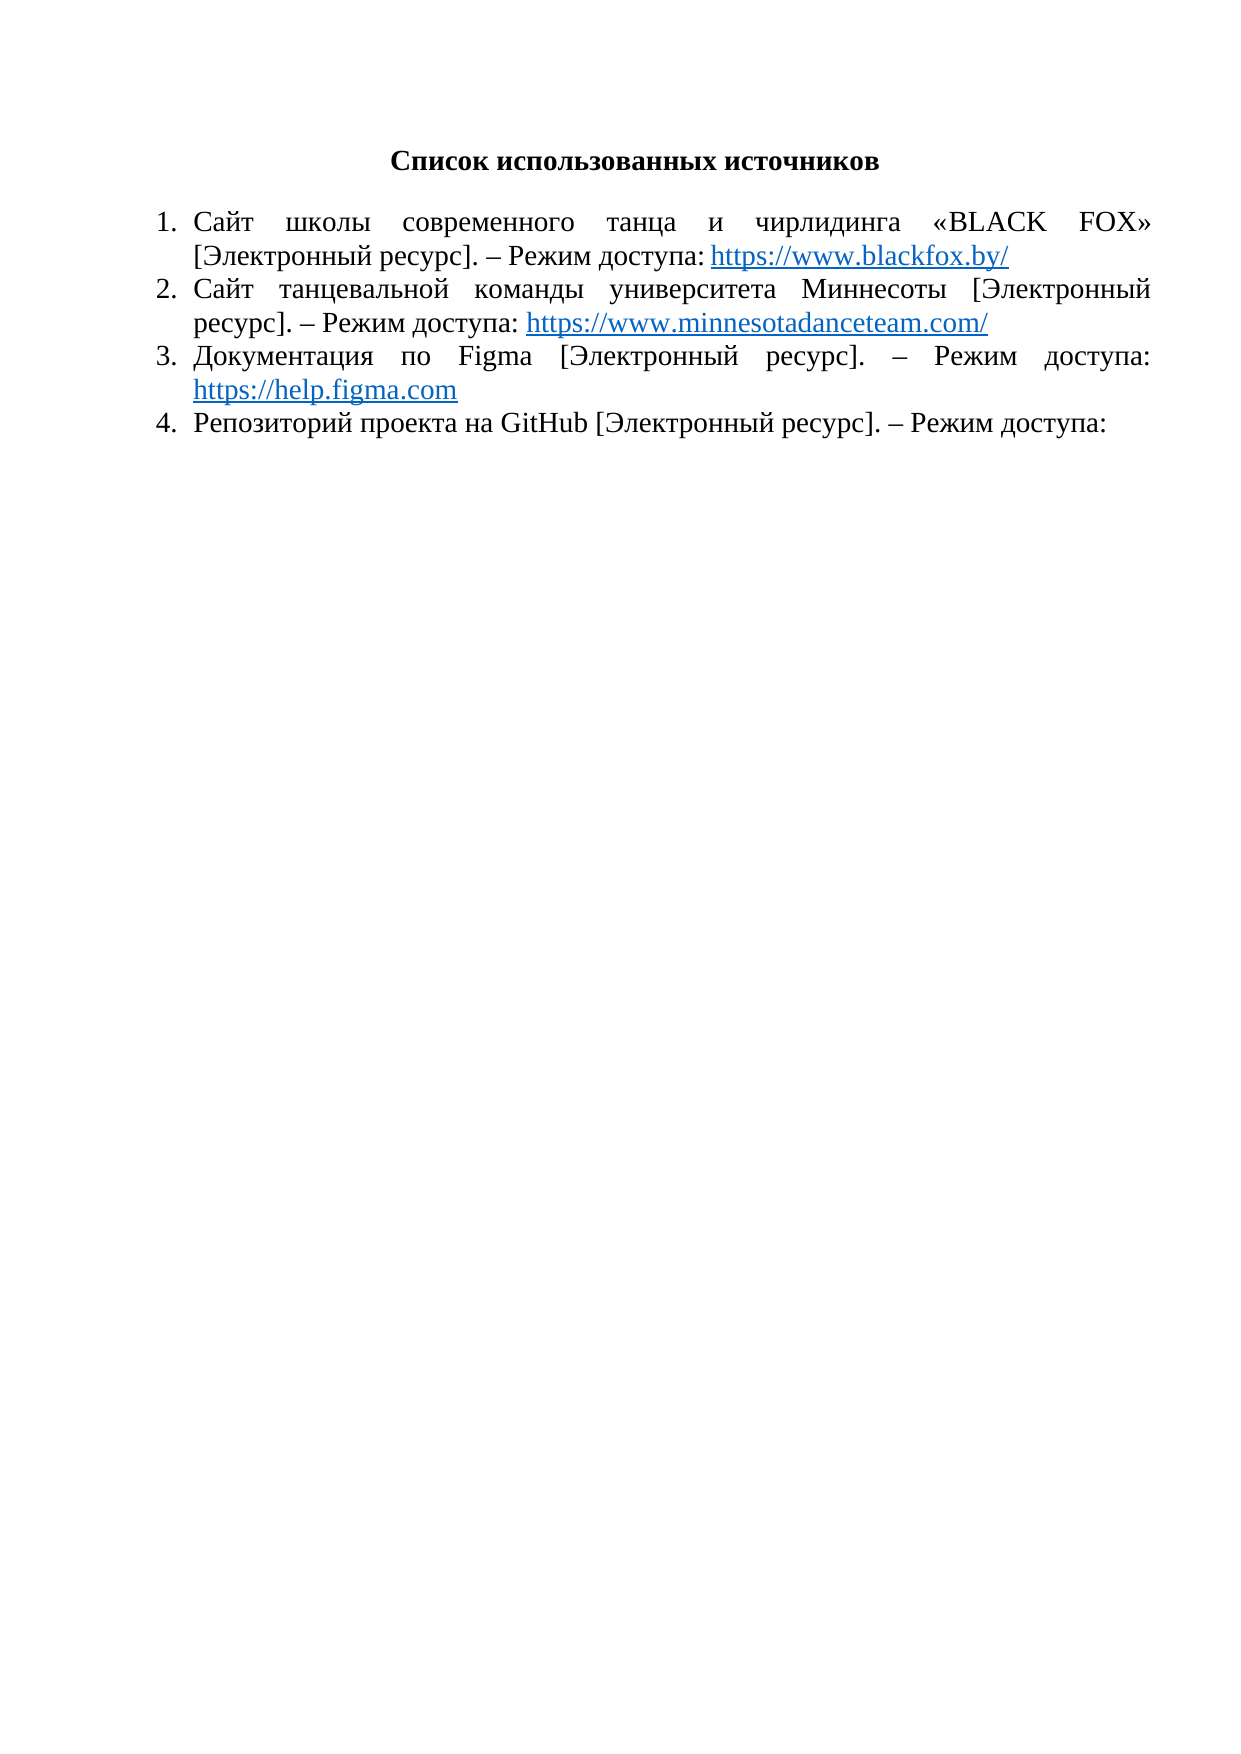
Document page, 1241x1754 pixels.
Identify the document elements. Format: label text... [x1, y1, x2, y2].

list Репозиторий проекта на GitHub [Электронный ресурс]. – Режим доступа: [156, 406, 1152, 439]
list Сайт танцевальной команды университета Миннесоты [Электронный ресурс]. – Режим доступа: https://www.minnesotadanceteam.com/ [156, 271, 1152, 338]
list Сайт школы современного танца и чирлидинга «BLACK FOX» [Электронный ресурс]. – Режим доступа: https://www.blackfox.by/ [156, 204, 1152, 271]
subtitle Список использованных источников [118, 143, 1152, 177]
list Документация по Figma [Электронный ресурс]. – Режим доступа: https://help.figma.com [156, 338, 1152, 406]
